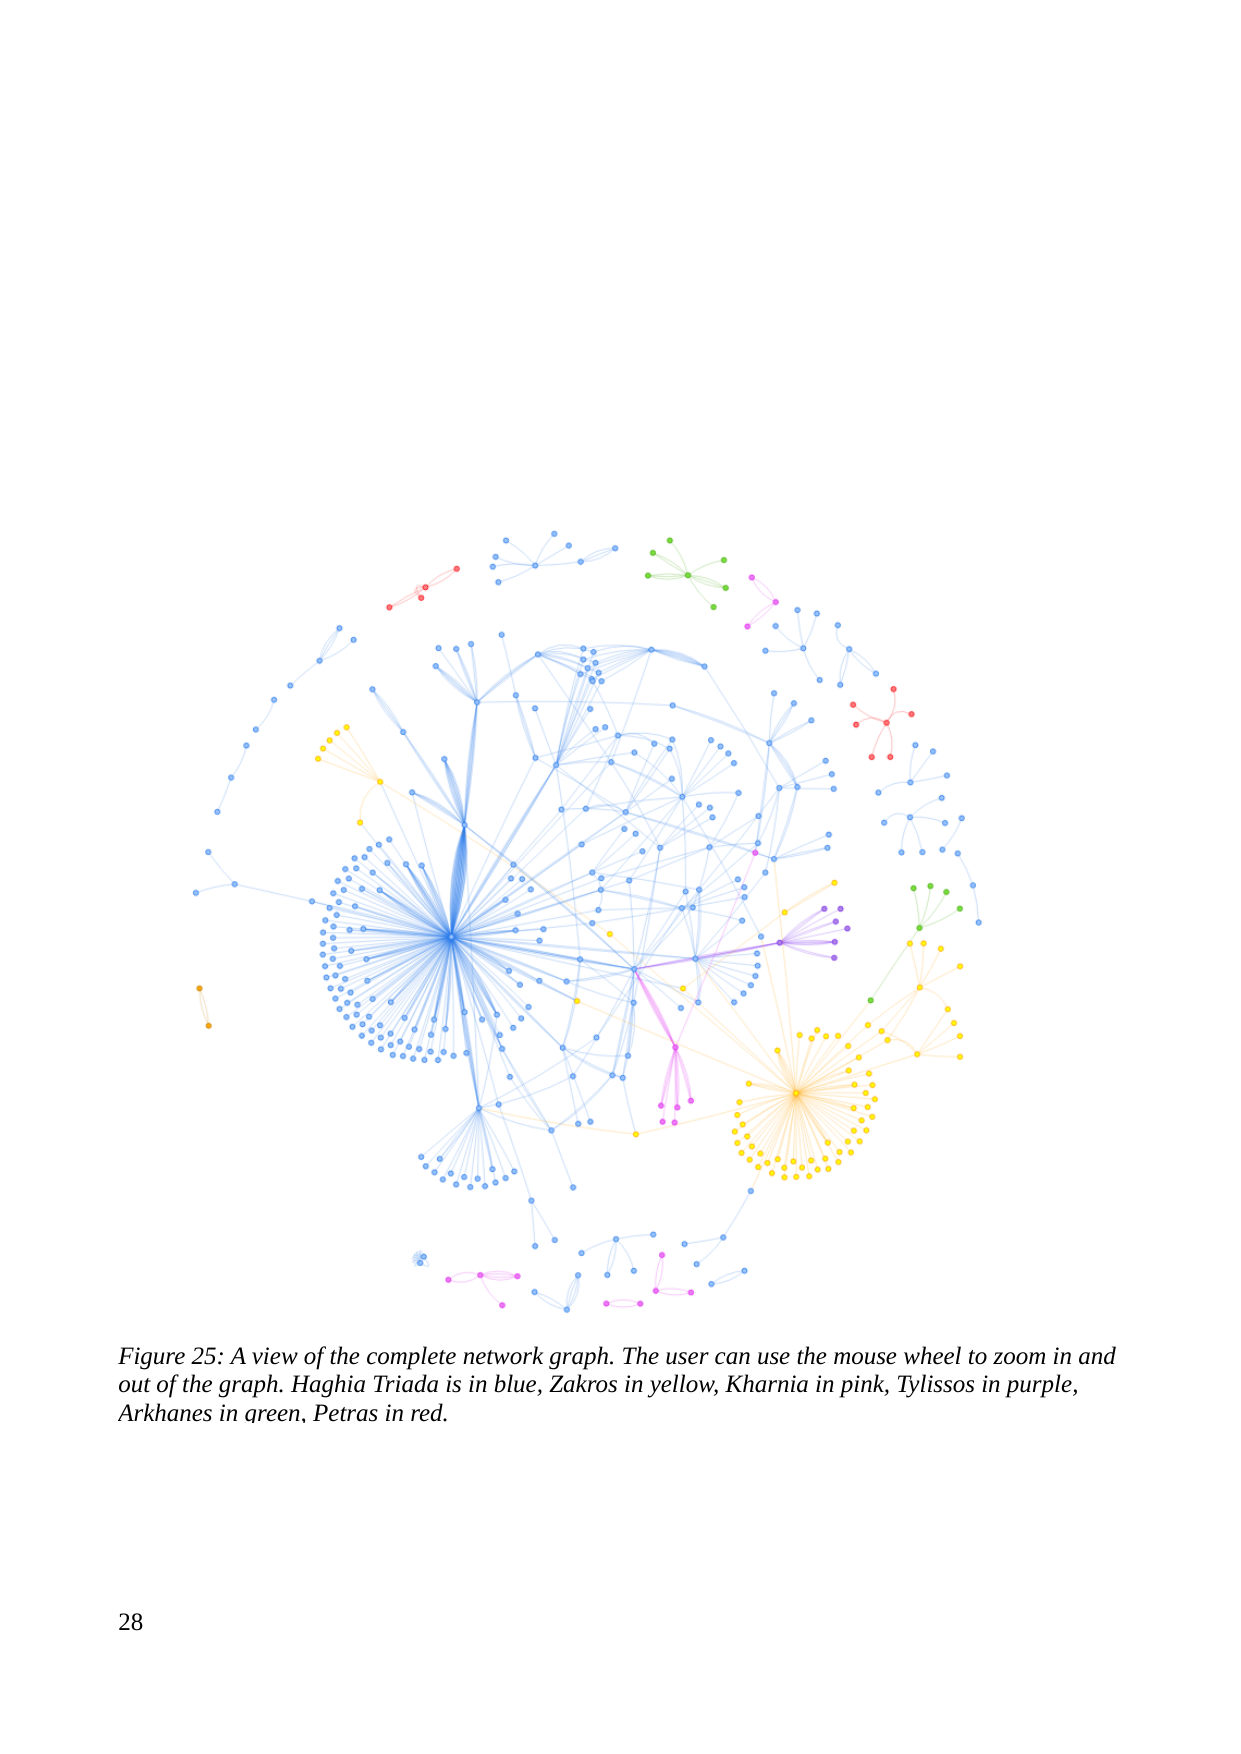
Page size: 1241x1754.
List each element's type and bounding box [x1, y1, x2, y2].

picture [118, 516, 1026, 1329]
